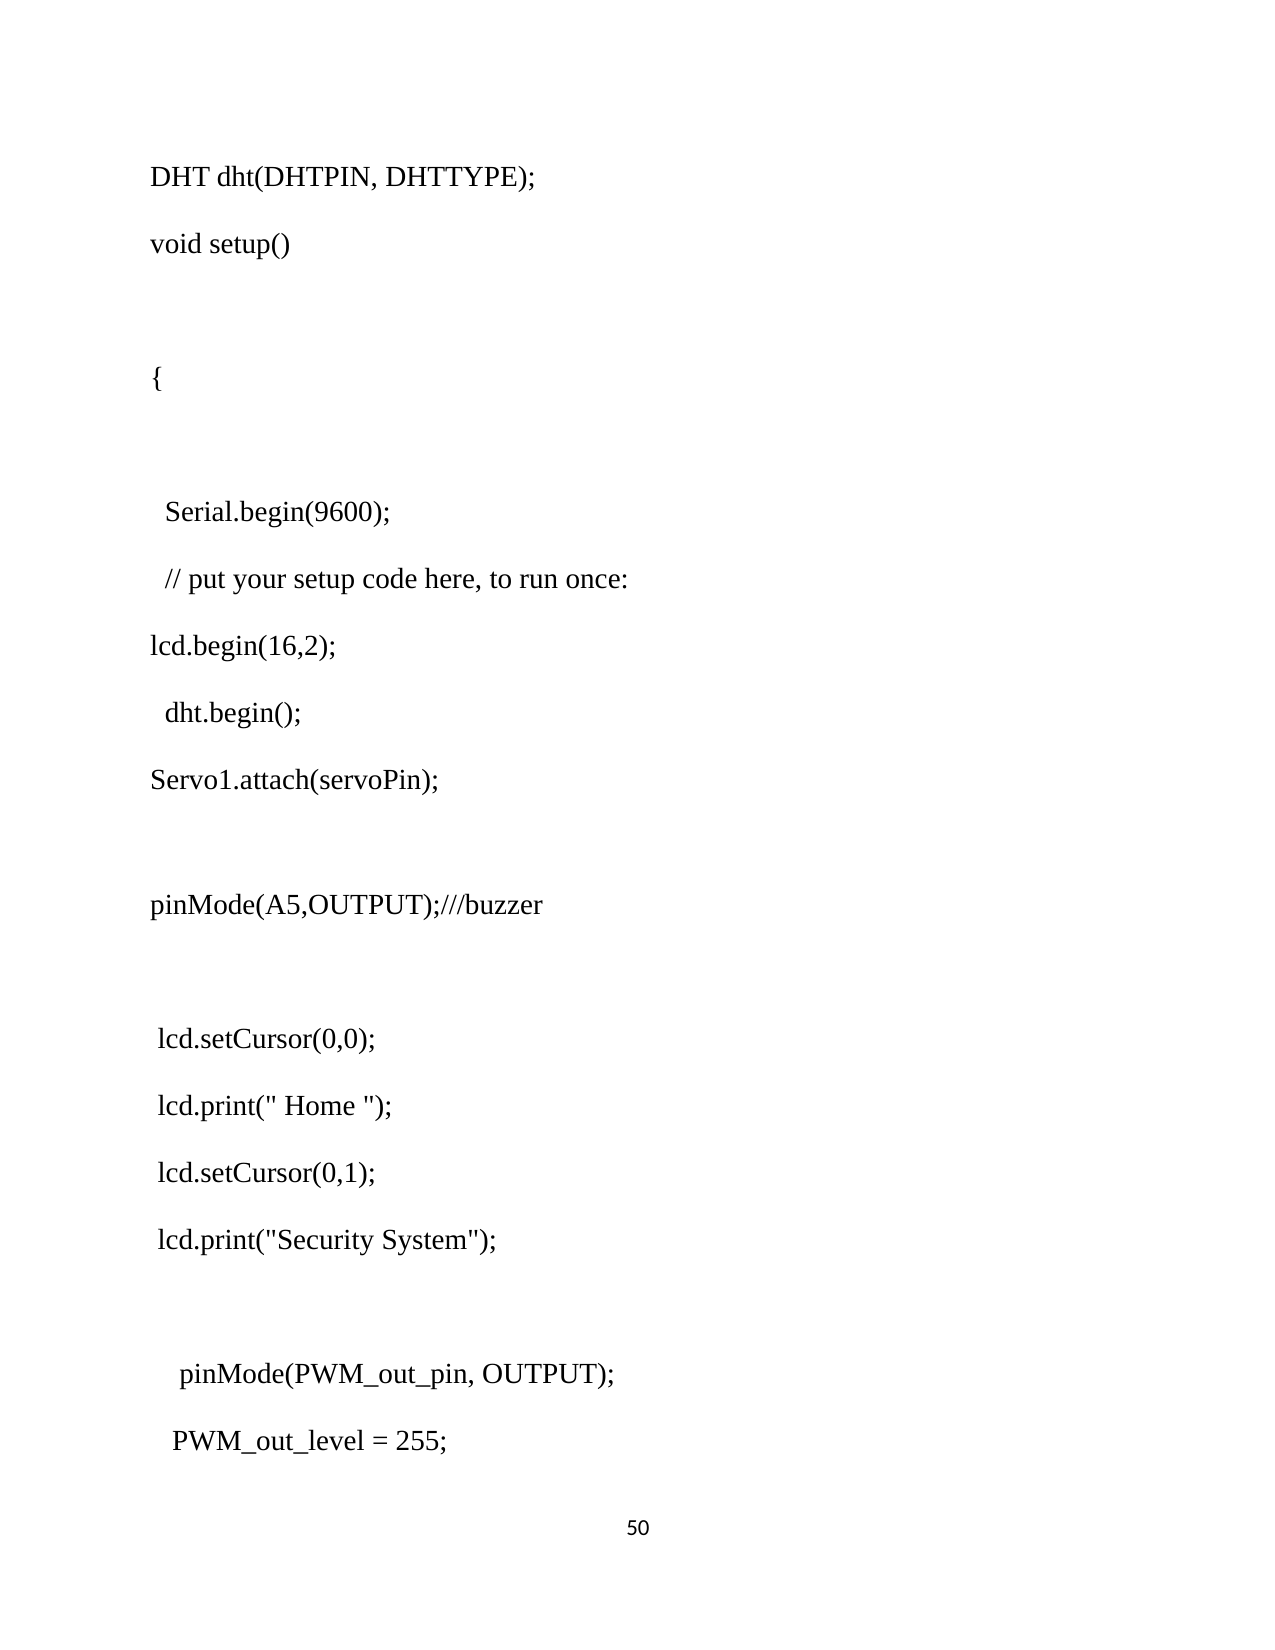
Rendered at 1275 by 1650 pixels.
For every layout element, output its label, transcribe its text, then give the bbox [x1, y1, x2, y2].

text lcd.begin(16,2); [150, 628, 1125, 661]
text Serial.begin(9600); [150, 494, 1125, 527]
text lcd.setCursor(0,1); [150, 1155, 1125, 1189]
text { [150, 360, 1125, 393]
text void setup() [150, 226, 1125, 259]
text DHT dht(DHTPIN, DHTTYPE); [150, 159, 1125, 193]
text dht.begin(); [150, 695, 1125, 728]
text pinMode(A5,OUTPUT);///buzzer [150, 887, 1125, 921]
text lcd.print("Security System"); [150, 1222, 1125, 1256]
text PWM_out_level = 255; [150, 1423, 1125, 1457]
text lcd.print(" Home "); [150, 1088, 1125, 1122]
text lcd.setCursor(0,0); [150, 1021, 1125, 1055]
text // put your setup code here, to run once: [150, 561, 1125, 594]
text pinMode(PWM_out_pin, OUTPUT); [150, 1356, 1125, 1390]
text Servo1.attach(servoPin); [150, 762, 1125, 795]
